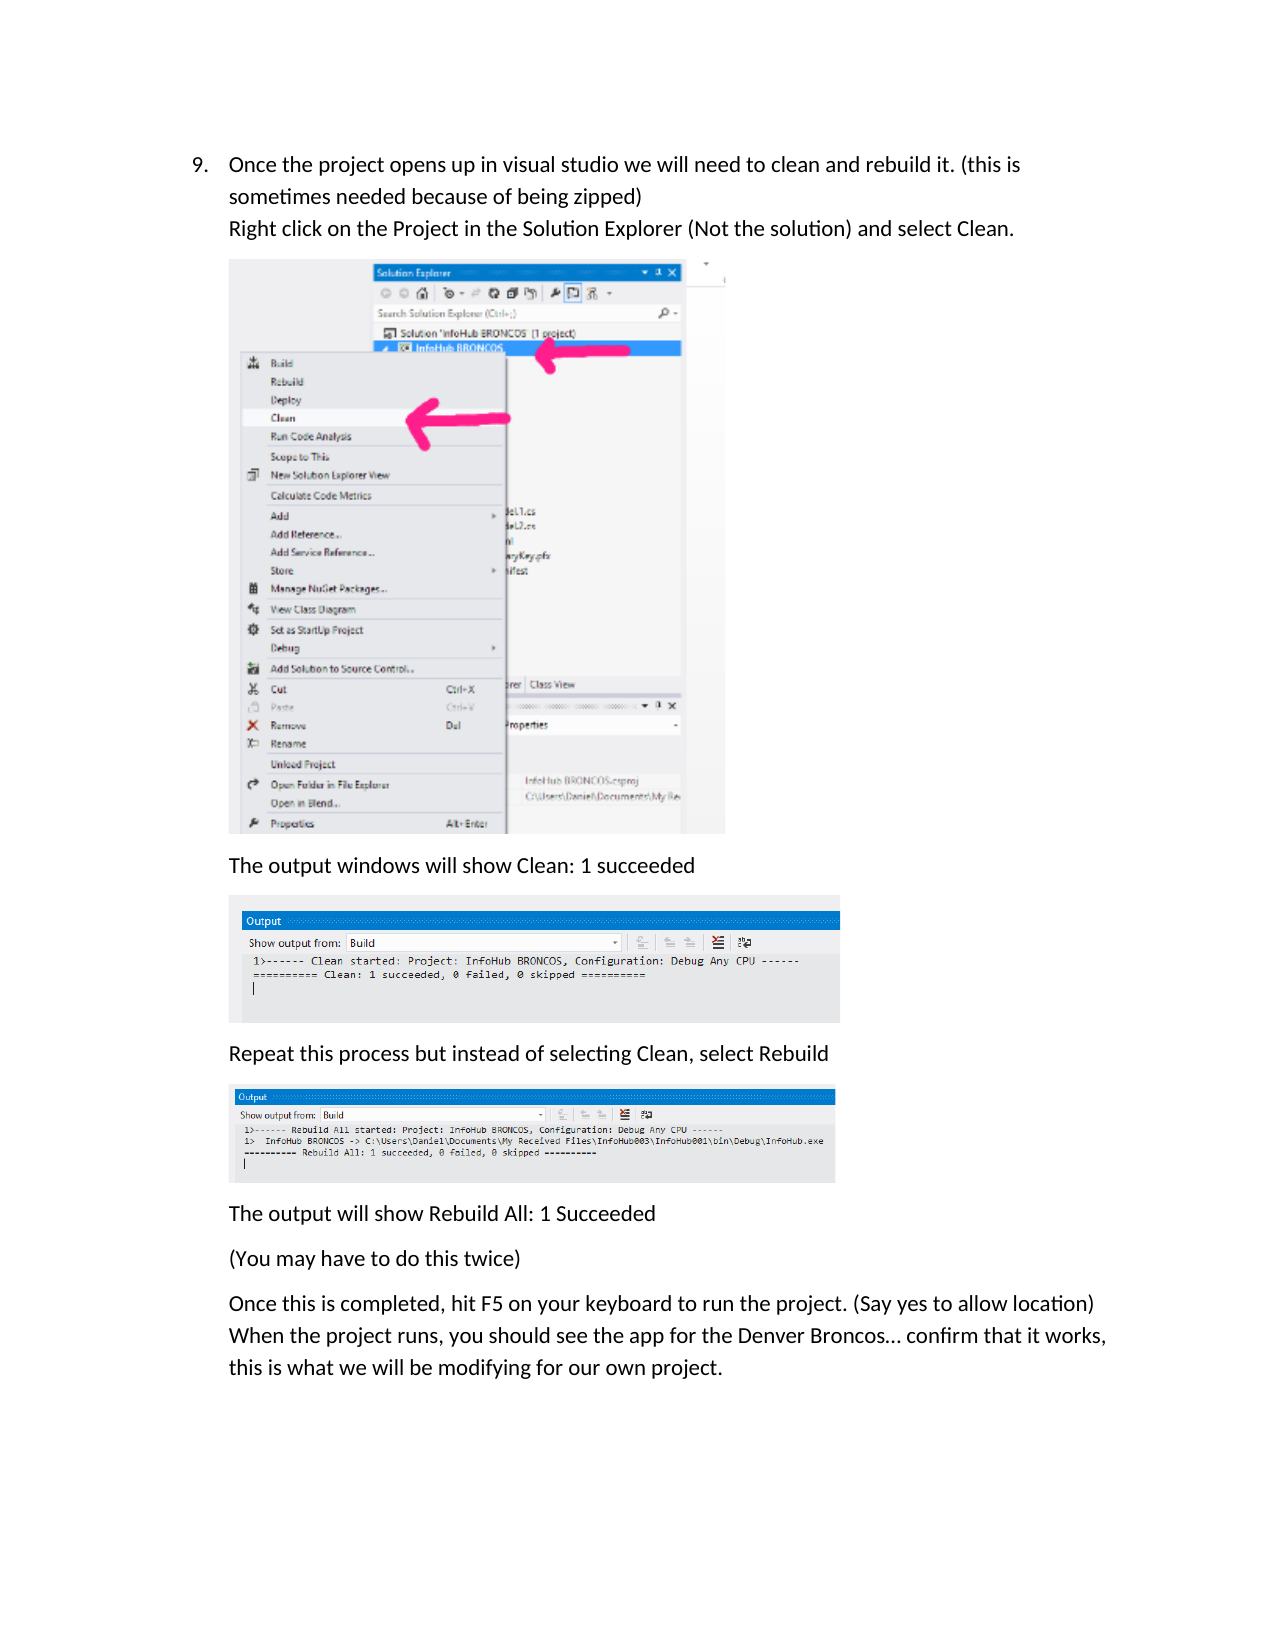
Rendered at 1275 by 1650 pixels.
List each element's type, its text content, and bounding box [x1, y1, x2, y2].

picture [228, 1084, 836, 1183]
picture [228, 259, 726, 834]
list (You may have to do this twice) [228, 1244, 1125, 1272]
list Once the project opens up in visual studio we will need to clean and rebuild it. (this is sometimes needed because of being zipped) Right click on the Project in the Solution Explorer (Not the solution) and select Clean. [191, 150, 1125, 242]
list Once this is completed, hit F5 on your keyboard to run the project. (Say yes to allow location) When the project runs, you should see the app for the Denver Broncos… confirm that it works, this is what we will be modifying for our own project. [228, 1289, 1125, 1381]
list The output will show Rebuild All: 1 Succeeded [228, 1199, 1125, 1227]
list The output windows will show Clean: 1 succeeded [228, 851, 1125, 879]
list Repeat this process but instead of selecting Clean, select Rebuild [228, 1039, 1125, 1067]
picture [228, 895, 840, 1023]
